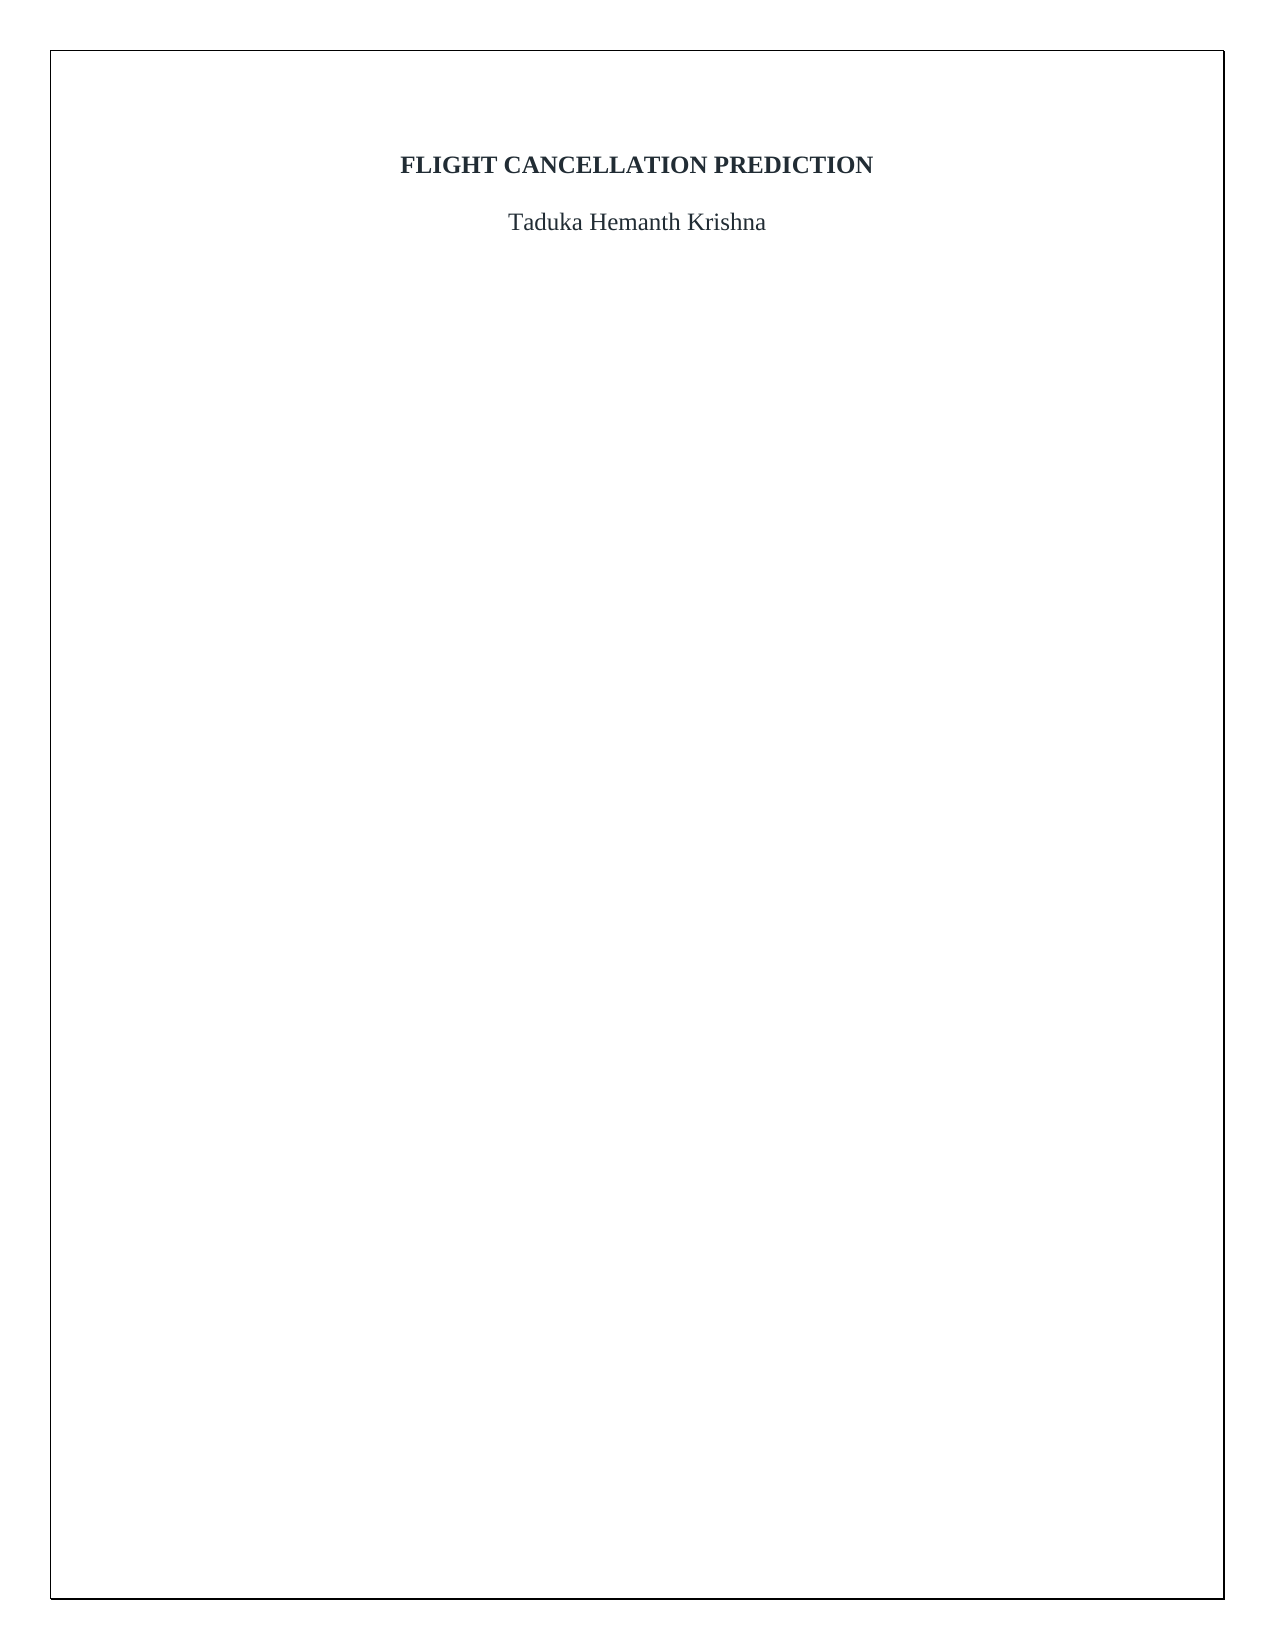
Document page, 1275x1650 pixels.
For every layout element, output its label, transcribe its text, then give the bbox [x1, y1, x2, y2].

text FLIGHT CANCELLATION PREDICTION [150, 150, 1124, 179]
text Taduka Hemanth Krishna [150, 207, 1124, 236]
